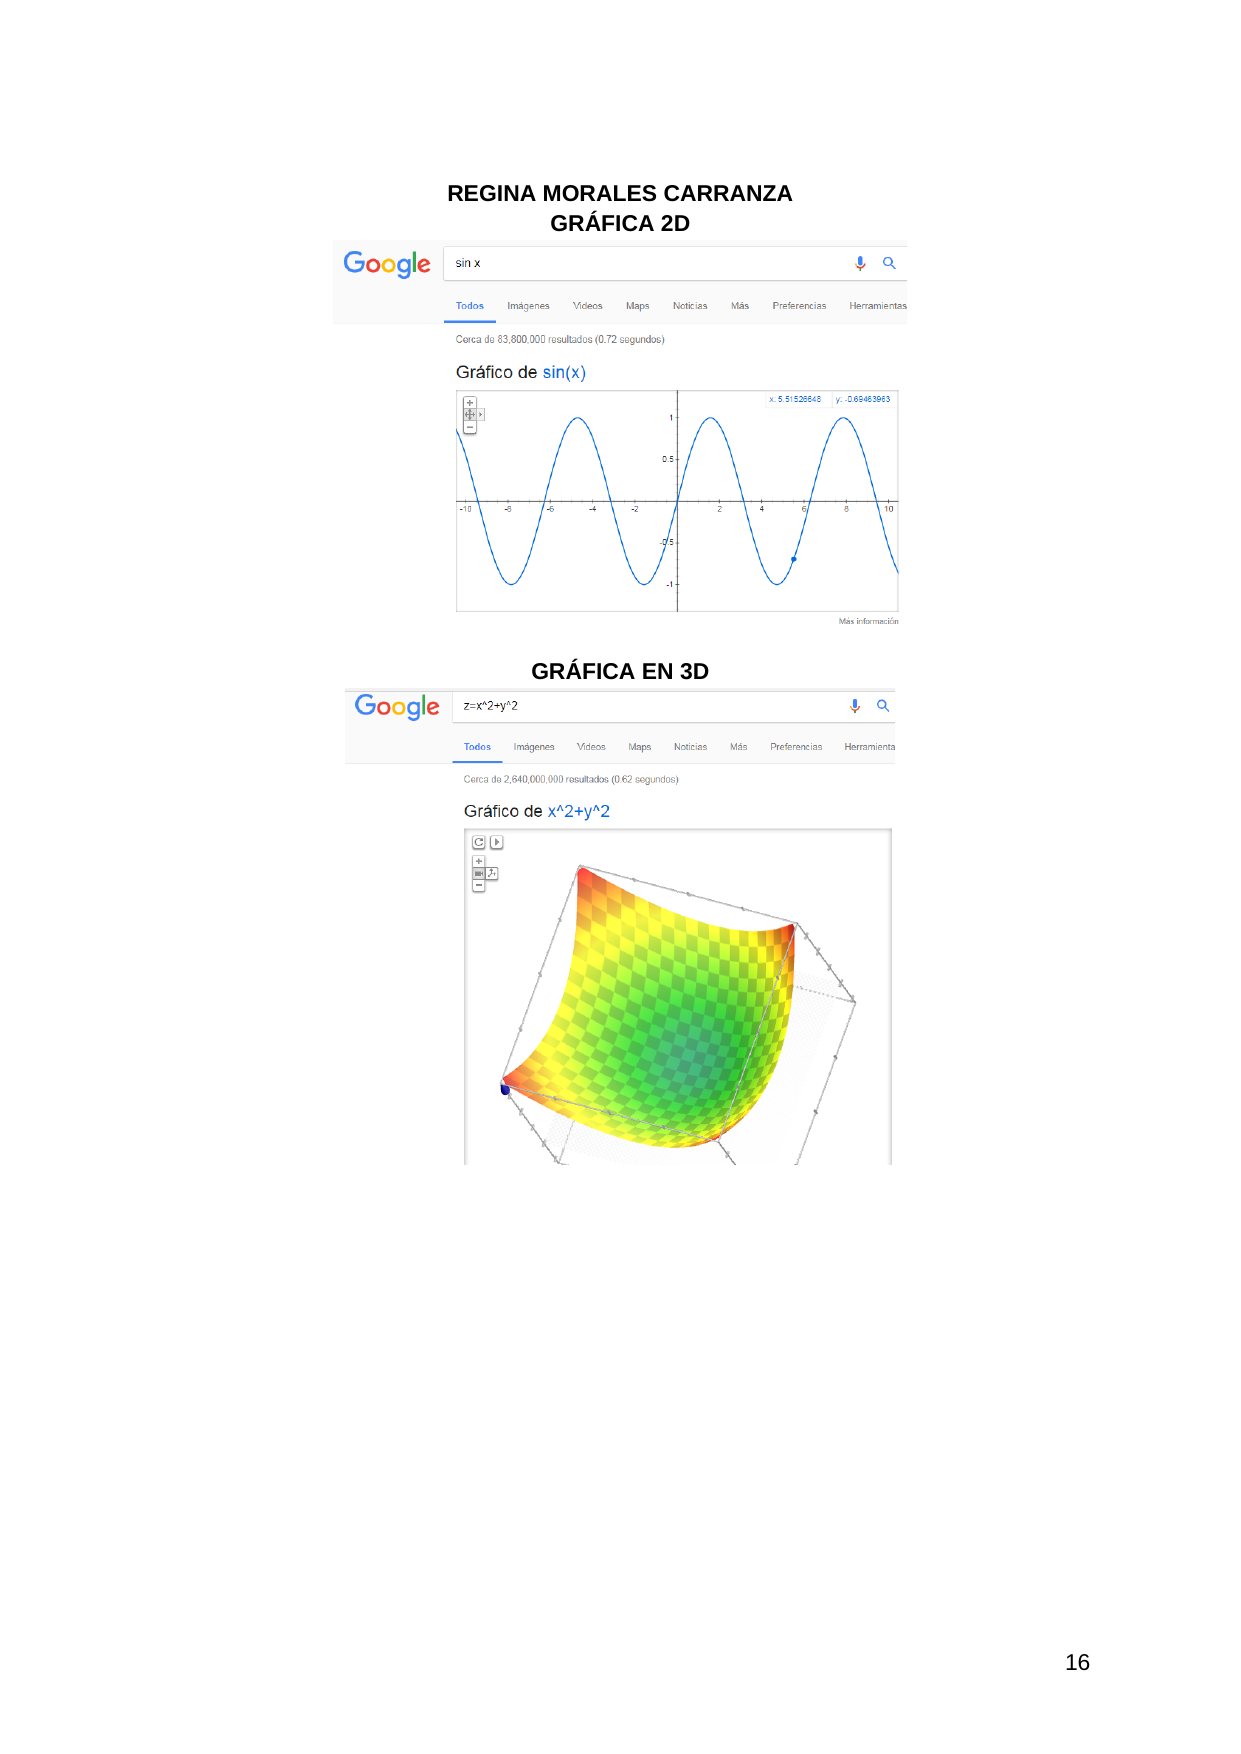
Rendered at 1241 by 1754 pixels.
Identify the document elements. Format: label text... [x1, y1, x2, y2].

text REGINA MORALES CARRANZA [150, 180, 1090, 207]
text GRÁFICA 2D [150, 210, 1090, 237]
picture [333, 240, 908, 624]
text GRÁFICA EN 3D [150, 658, 1090, 684]
picture [345, 688, 896, 1165]
